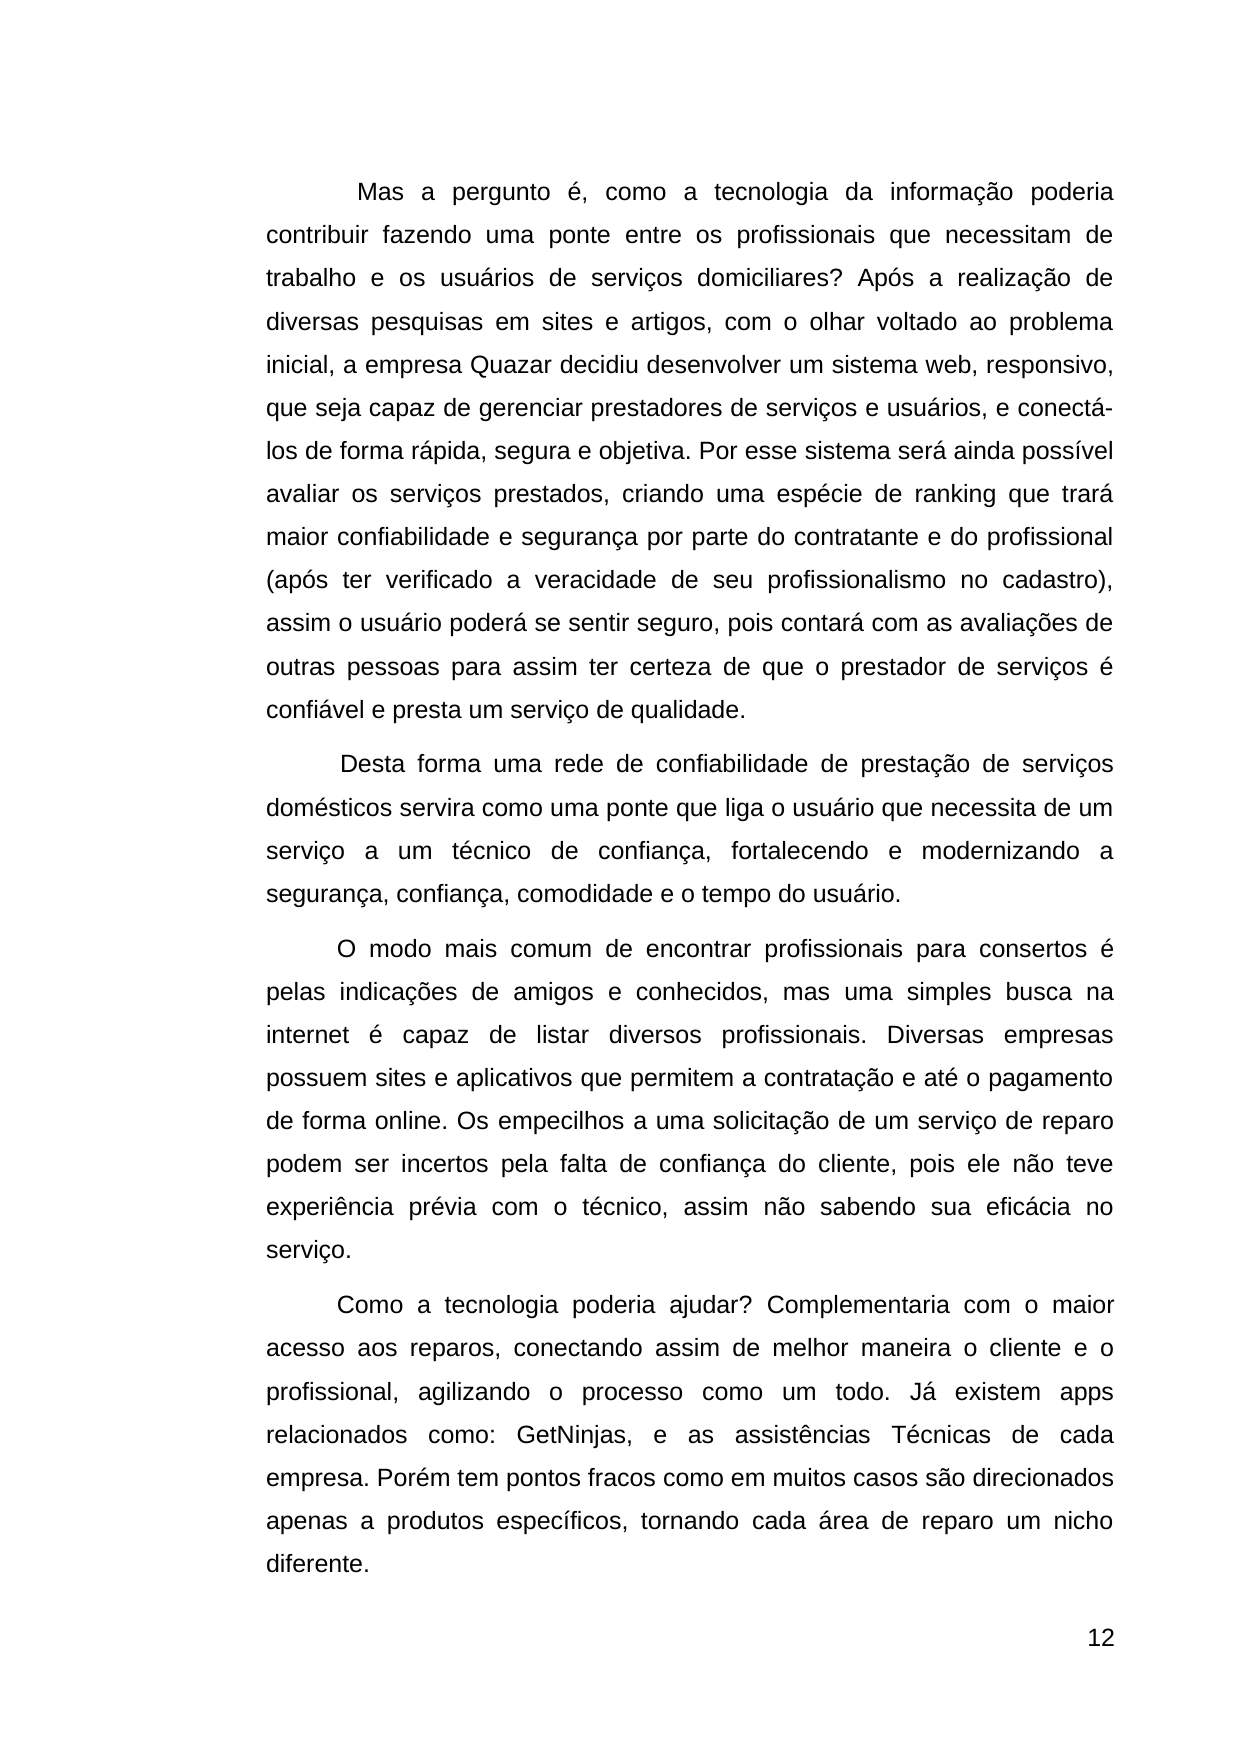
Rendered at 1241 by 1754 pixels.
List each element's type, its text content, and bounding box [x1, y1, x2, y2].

text O modo mais comum de encontrar profissionais para consertos é pelas indicações de amigos e conhecidos, mas uma simples busca na internet é capaz de listar diversos profissionais. Diversas empresas possuem sites e aplicativos que permitem a contratação e até o pagamento de forma online. Os empecilhos a uma solicitação de um serviço de reparo podem ser incertos pela falta de confiança do cliente, pois ele não teve experiência prévia com o técnico, assim não sabendo sua eficácia no serviço. [266, 934, 1115, 1264]
text Mas a pergunto é, como a tecnologia da informação poderia contribuir fazendo uma ponte entre os profissionais que necessitam de trabalho e os usuários de serviços domiciliares? Após a realização de diversas pesquisas em sites e artigos, com o olhar voltado ao problema inicial, a empresa Quazar decidiu desenvolver um sistema web, responsivo, que seja capaz de gerenciar prestadores de serviços e usuários, e conectá-los de forma rápida, segura e objetiva. Por esse sistema será ainda possível avaliar os serviços prestados, criando uma espécie de ranking que trará maior confiabilidade e segurança por parte do contratante e do profissional (após ter verificado a veracidade de seu profissionalismo no cadastro), assim o usuário poderá se sentir seguro, pois contará com as avaliações de outras pessoas para assim ter certeza de que o prestador de serviços é confiável e presta um serviço de qualidade. [266, 177, 1115, 723]
text Desta forma uma rede de confiabilidade de prestação de serviços domésticos servira como uma ponte que liga o usuário que necessita de um serviço a um técnico de confiança, fortalecendo e modernizando a segurança, confiança, comodidade e o tempo do usuário. [266, 749, 1115, 908]
text Como a tecnologia poderia ajudar? Complementaria com o maior acesso aos reparos, conectando assim de melhor maneira o cliente e o profissional, agilizando o processo como um todo. Já existem apps relacionados como: GetNinjas, e as assistências Técnicas de cada empresa. Porém tem pontos fracos como em muitos casos são direcionados apenas a produtos específicos, tornando cada área de reparo um nicho diferente. [266, 1290, 1115, 1578]
